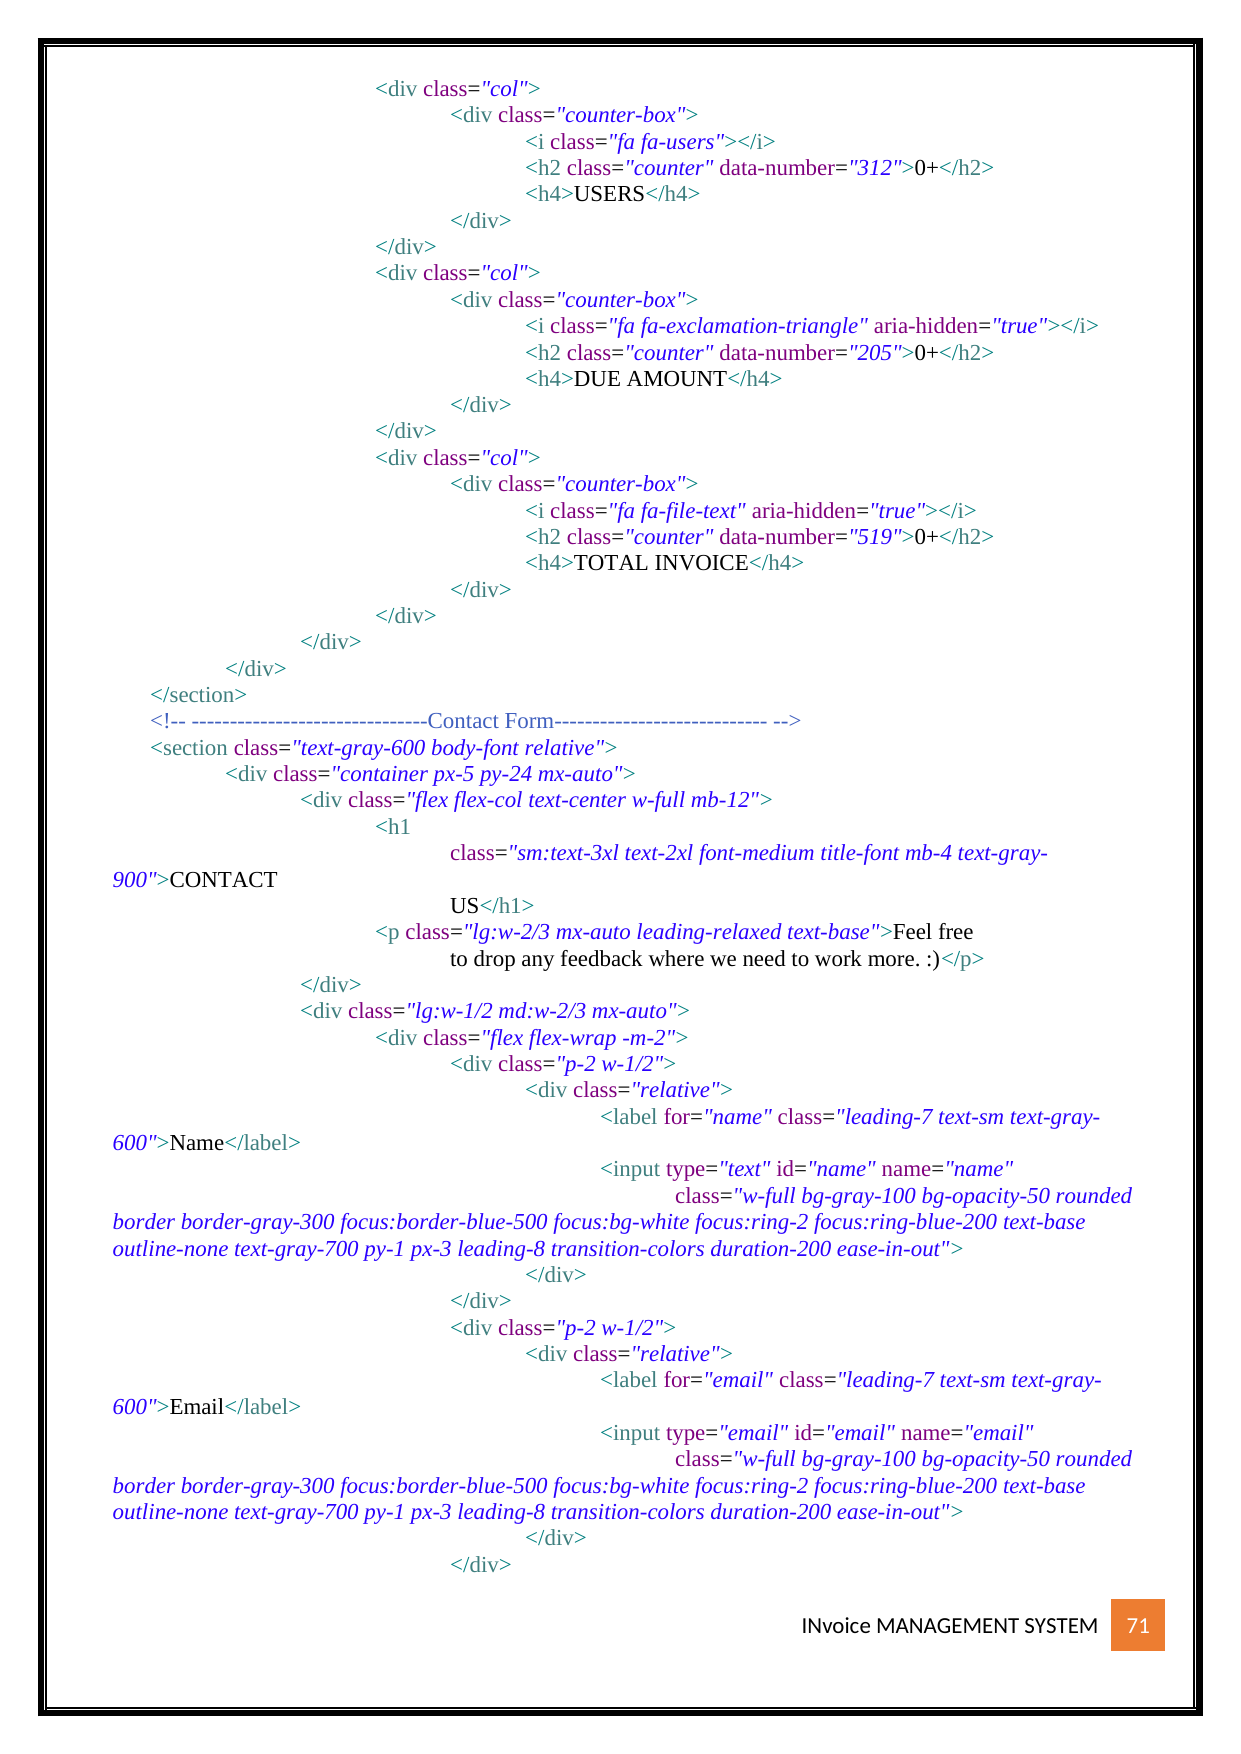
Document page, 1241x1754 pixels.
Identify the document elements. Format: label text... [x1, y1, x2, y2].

text </div> [112, 971, 1165, 997]
text </section> [112, 681, 1165, 707]
text <h4>TOTAL INVOICE</h4> [112, 549, 1165, 576]
text <h4>USERS</h4> [112, 180, 1165, 207]
text </div> [112, 628, 1165, 655]
text </div> [112, 1261, 1165, 1287]
text <div class="relative"> [112, 1076, 1165, 1103]
text </div> [112, 1524, 1165, 1551]
text class="sm:text-3xl text-2xl font-medium title-font mb-4 text-gray-900">CONTACT [112, 839, 1165, 892]
text <p class="lg:w-2/3 mx-auto leading-relaxed text-base">Feel free [112, 918, 1165, 945]
text <div class="counter-box"> [112, 470, 1165, 497]
text <div class="col"> [112, 259, 1165, 286]
text <h4>DUE AMOUNT</h4> [112, 365, 1165, 391]
text <input type="email" id="email" name="email" [112, 1419, 1165, 1445]
text </div> [112, 576, 1165, 602]
text <div class="container px-5 py-24 mx-auto"> [112, 760, 1165, 787]
text </div> [112, 655, 1165, 681]
text <section class="text-gray-600 body-font relative"> [112, 734, 1165, 760]
text <div class="relative"> [112, 1340, 1165, 1366]
text class="w-full bg-gray-100 bg-opacity-50 rounded border border-gray-300 focus:border-blue-500 focus:bg-white focus:ring-2 focus:ring-blue-200 text-base outline-none text-gray-700 py-1 px-3 leading-8 transition-colors duration-200 ease-in-out"> [112, 1182, 1165, 1261]
text to drop any feedback where we need to work more. :)</p> [112, 945, 1165, 971]
text </div> [112, 207, 1165, 233]
text US</h1> [112, 892, 1165, 918]
text <input type="text" id="name" name="name" [112, 1156, 1165, 1182]
text <i class="fa fa-file-text" aria-hidden="true"></i> [112, 497, 1165, 523]
text <div class="p-2 w-1/2"> [112, 1314, 1165, 1340]
text <i class="fa fa-users"></i> [112, 128, 1165, 154]
text <i class="fa fa-exclamation-triangle" aria-hidden="true"></i> [112, 312, 1165, 338]
text <h2 class="counter" data-number="205">0+</h2> [112, 338, 1165, 365]
text </div> [112, 233, 1165, 259]
text class="w-full bg-gray-100 bg-opacity-50 rounded border border-gray-300 focus:border-blue-500 focus:bg-white focus:ring-2 focus:ring-blue-200 text-base outline-none text-gray-700 py-1 px-3 leading-8 transition-colors duration-200 ease-in-out"> [112, 1445, 1165, 1524]
text <div class="col"> [112, 444, 1165, 470]
text <h2 class="counter" data-number="519">0+</h2> [112, 523, 1165, 549]
text <div class="counter-box"> [112, 101, 1165, 128]
text </div> [112, 391, 1165, 418]
text <div class="flex flex-wrap -m-2"> [112, 1024, 1165, 1050]
text <label for="email" class="leading-7 text-sm text-gray-600">Email</label> [112, 1366, 1165, 1419]
text <div class="flex flex-col text-center w-full mb-12"> [112, 787, 1165, 813]
text <div class="p-2 w-1/2"> [112, 1050, 1165, 1076]
text <label for="name" class="leading-7 text-sm text-gray-600">Name</label> [112, 1103, 1165, 1156]
text <div class="col"> [112, 75, 1165, 101]
text <h2 class="counter" data-number="312">0+</h2> [112, 154, 1165, 180]
text <div class="lg:w-1/2 md:w-2/3 mx-auto"> [112, 997, 1165, 1024]
text </div> [112, 1287, 1165, 1314]
text <!-- -------------------------------Contact Form---------------------------- --> [112, 707, 1165, 734]
text <div class="counter-box"> [112, 286, 1165, 312]
text <h1 [112, 813, 1165, 839]
text </div> [112, 418, 1165, 444]
text </div> [112, 602, 1165, 628]
text </div> [112, 1551, 1165, 1577]
